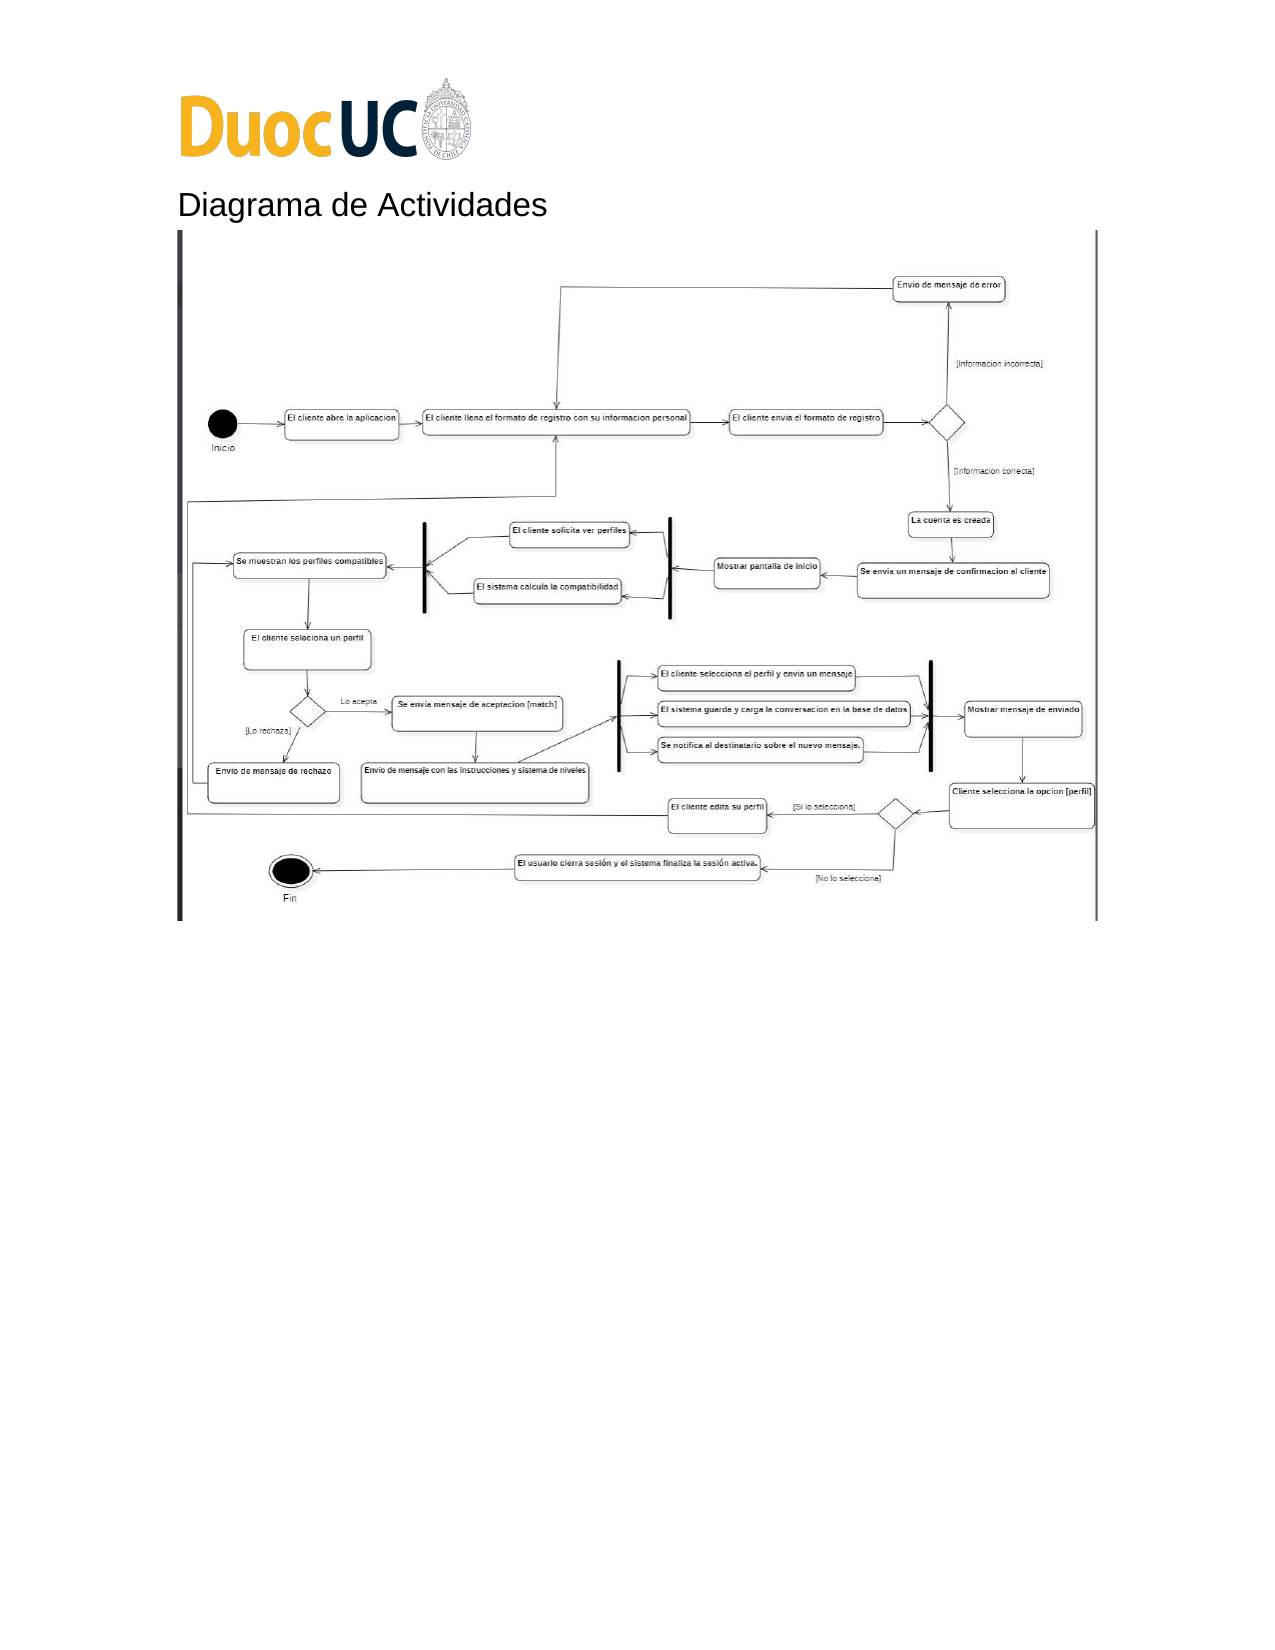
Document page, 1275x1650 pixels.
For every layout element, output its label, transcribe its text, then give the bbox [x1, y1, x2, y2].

subtitle Diagrama de Actividades [177, 185, 1098, 230]
picture [177, 230, 1098, 921]
picture [177, 73, 474, 165]
